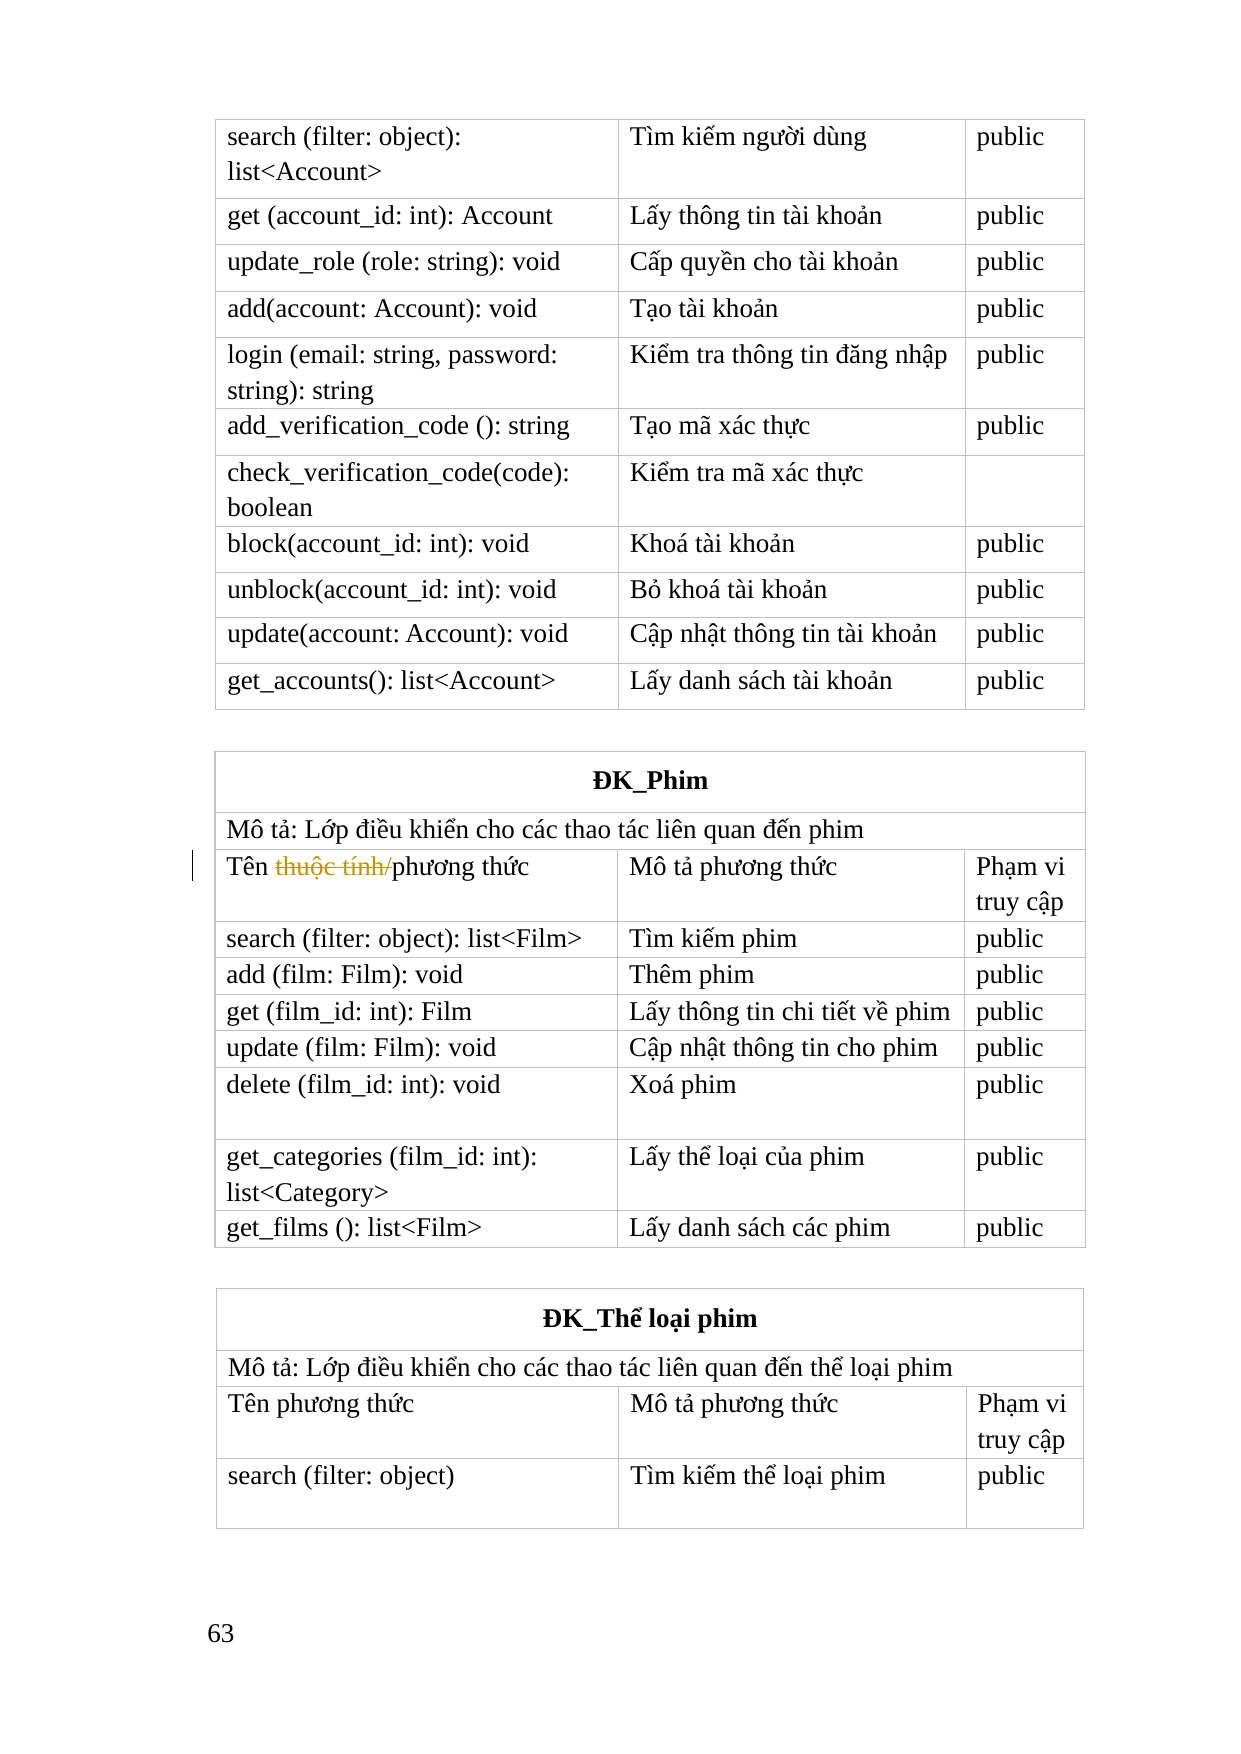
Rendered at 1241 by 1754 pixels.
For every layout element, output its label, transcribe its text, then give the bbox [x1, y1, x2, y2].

table_cell public [966, 527, 1084, 572]
table_cell Mô tả: Lớp điều khiển cho các thao tác liên quan đến thể loại phim [217, 1351, 1083, 1386]
table_cell unblock(account_id: int): void [216, 573, 618, 617]
table_cell public [966, 199, 1084, 244]
table_cell public [966, 618, 1084, 663]
table_cell Lấy thể loại của phim [618, 1140, 964, 1210]
table_cell Khoá tài khoản [619, 527, 965, 572]
table_cell block(account_id: int): void [216, 527, 618, 572]
table_cell public [965, 1211, 1085, 1247]
table_cell Cấp quyền cho tài khoản [619, 245, 965, 291]
table_cell Tìm kiếm người dùng [619, 120, 965, 198]
table_cell add(account: Account): void [216, 292, 618, 337]
table_cell update_role (role: string): void [216, 245, 618, 291]
table_cell Thêm phim [618, 958, 964, 994]
table_cell public [965, 1068, 1085, 1139]
table_cell public [966, 664, 1084, 709]
table_cell Tên phương thức [217, 1387, 618, 1458]
table_cell update (film: Film): void [216, 1031, 617, 1067]
table_cell public [966, 338, 1084, 408]
table_cell public [967, 1459, 1083, 1527]
table_cell Phạm vi truy cập [965, 850, 1085, 921]
table_cell add (film: Film): void [216, 958, 617, 994]
table_cell Lấy thông tin chi tiết về phim [618, 995, 964, 1030]
table_cell search (filter: object) [217, 1459, 618, 1527]
table_cell Mô tả: Lớp điều khiển cho các thao tác liên quan đến phim [216, 813, 1085, 849]
table_cell search (filter: object): list<Film> [216, 922, 617, 957]
table_cell Cập nhật thông tin cho phim [618, 1031, 964, 1067]
table_cell Tạo tài khoản [619, 292, 965, 337]
table_cell Phạm vi truy cập [967, 1387, 1083, 1458]
table_cell add_verification_code (): string [216, 409, 618, 454]
table_cell Kiểm tra thông tin đăng nhập [619, 338, 965, 408]
table_cell update(account: Account): void [216, 618, 618, 663]
table_cell public [966, 120, 1084, 198]
table_cell delete (film_id: int): void [216, 1068, 617, 1139]
table_header ĐK_Phim [216, 752, 1085, 812]
table_cell Lấy danh sách tài khoản [619, 664, 965, 709]
table_cell [966, 456, 1084, 526]
table_cell get_categories (film_id: int): list<Category> [216, 1140, 617, 1210]
table_cell public [966, 409, 1084, 454]
table_cell Tên phương thức [216, 850, 617, 921]
table_header ĐK_Thể loại phim [217, 1289, 1083, 1350]
table_cell get (film_id: int): Film [216, 995, 617, 1030]
table_cell Lấy danh sách các phim [618, 1211, 964, 1247]
table_cell Kiểm tra mã xác thực [619, 456, 965, 526]
table_cell get (account_id: int): Account [216, 199, 618, 244]
table_cell Tìm kiếm phim [618, 922, 964, 957]
table_cell Mô tả phương thức [619, 1387, 966, 1458]
table_cell check_verification_code(code): boolean [216, 456, 618, 526]
table_cell Lấy thông tin tài khoản [619, 199, 965, 244]
table_cell public [966, 573, 1084, 617]
table_cell public [965, 1140, 1085, 1210]
table_cell search (filter: object): list<Account> [216, 120, 618, 198]
table_cell public [965, 1031, 1085, 1067]
table_cell get_films (): list<Film> [216, 1211, 617, 1247]
table_cell Tạo mã xác thực [619, 409, 965, 454]
table_cell public [965, 995, 1085, 1030]
table_cell login (email: string, password: string): string [216, 338, 618, 408]
table_cell get_accounts(): list<Account> [216, 664, 618, 709]
table_cell public [965, 922, 1085, 957]
table_cell Cập nhật thông tin tài khoản [619, 618, 965, 663]
table_cell public [966, 245, 1084, 291]
table_cell Bỏ khoá tài khoản [619, 573, 965, 617]
table_cell Mô tả phương thức [618, 850, 964, 921]
table_cell Tìm kiếm thể loại phim [619, 1459, 966, 1527]
table_cell public [966, 292, 1084, 337]
table_cell public [965, 958, 1085, 994]
table_cell Xoá phim [618, 1068, 964, 1139]
